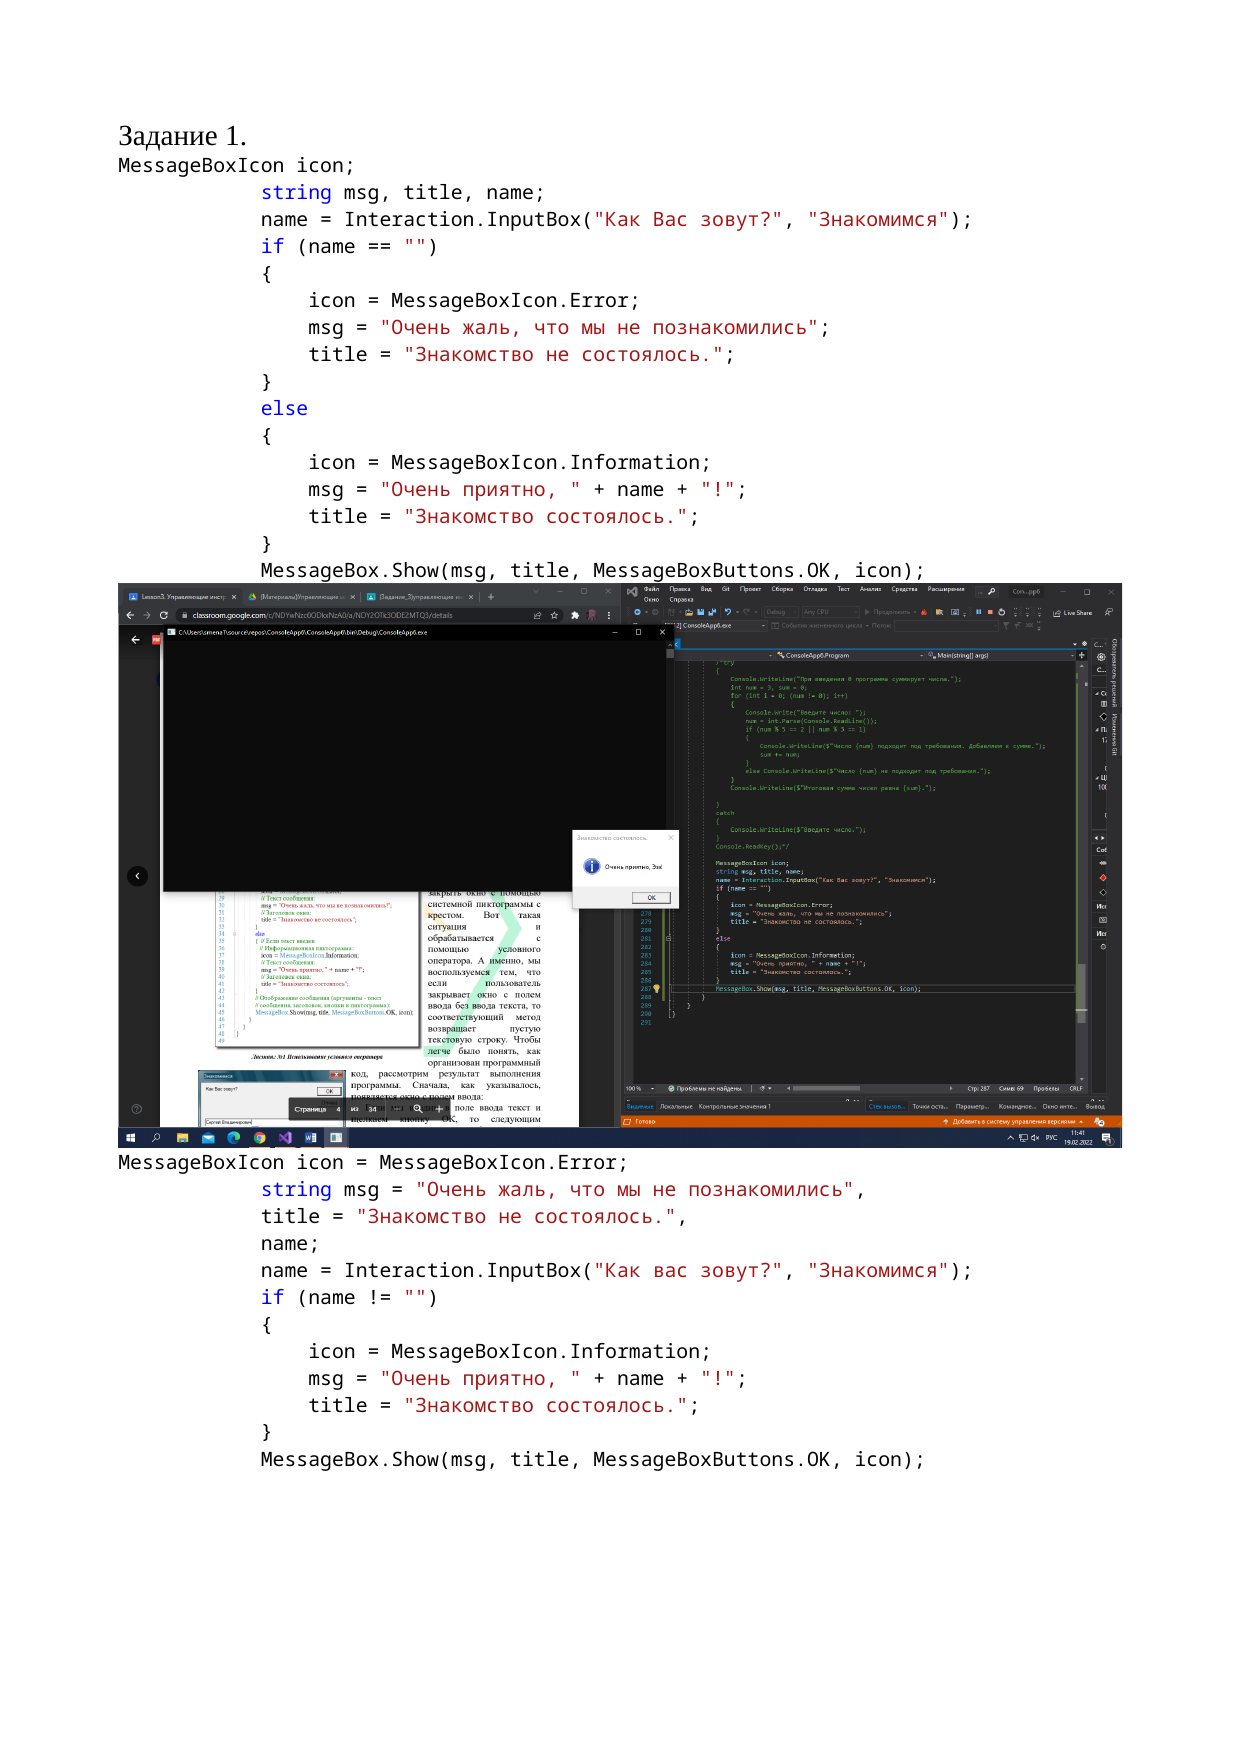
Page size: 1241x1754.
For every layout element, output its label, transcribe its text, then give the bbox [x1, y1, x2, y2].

text string msg = "Очень жаль, что мы не познакомились", [118, 1175, 1122, 1202]
text if (name == "") [118, 233, 1122, 259]
text msg = "Очень приятно, " + name + "!"; [118, 475, 1122, 502]
text icon = MessageBoxIcon.Error; [118, 287, 1122, 313]
text name = Interaction.InputBox("Как вас зовут?", "Знакомимся"); [118, 1256, 1122, 1283]
text { [118, 259, 1122, 287]
text Задание 1. [118, 118, 1122, 152]
text title = "Знакомство не состоялось.", [118, 1202, 1122, 1229]
text } [118, 529, 1122, 556]
text { [118, 421, 1122, 448]
text } [118, 367, 1122, 394]
text title = "Знакомство состоялось."; [118, 502, 1122, 529]
text name = Interaction.InputBox("Как Вас зовут?", "Знакомимся"); [118, 206, 1122, 233]
picture [118, 583, 1123, 1148]
text msg = "Очень приятно, " + name + "!"; [118, 1364, 1122, 1391]
text { [118, 1310, 1122, 1337]
text name; [118, 1229, 1122, 1256]
text MessageBox.Show(msg, title, MessageBoxButtons.OK, icon); [118, 556, 1122, 583]
text MessageBox.Show(msg, title, MessageBoxButtons.OK, icon); [118, 1445, 1122, 1472]
text icon = MessageBoxIcon.Information; [118, 1337, 1122, 1364]
text title = "Знакомство состоялось."; [118, 1391, 1122, 1418]
text MessageBoxIcon icon; [118, 152, 1122, 179]
text } [118, 1418, 1122, 1445]
text if (name != "") [118, 1283, 1122, 1310]
text MessageBoxIcon icon = MessageBoxIcon.Error; [118, 1148, 1122, 1175]
text title = "Знакомство не состоялось."; [118, 341, 1122, 367]
text else [118, 394, 1122, 421]
text icon = MessageBoxIcon.Information; [118, 448, 1122, 475]
text string msg, title, name; [118, 179, 1122, 206]
text msg = "Очень жаль, что мы не познакомились"; [118, 313, 1122, 341]
